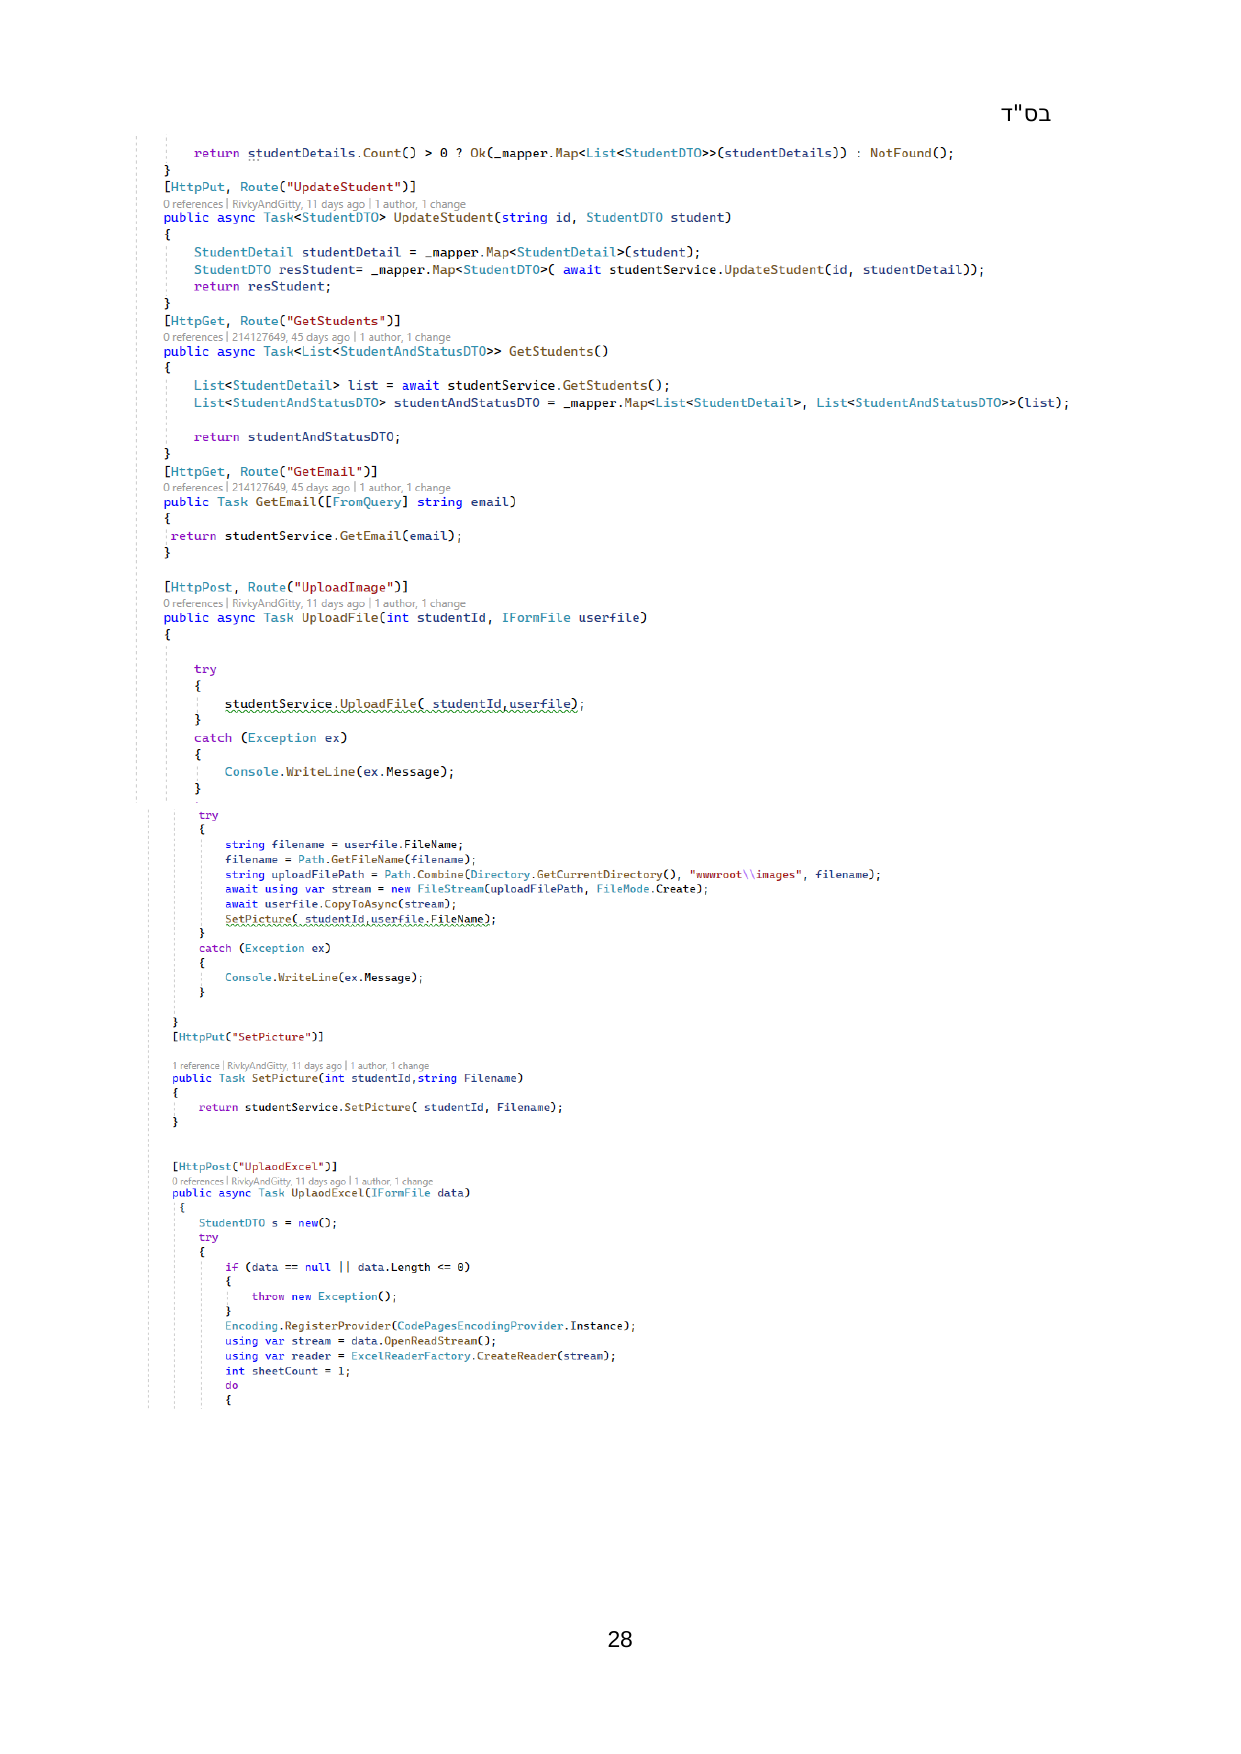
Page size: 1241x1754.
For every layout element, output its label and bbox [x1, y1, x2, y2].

picture [132, 809, 998, 1409]
picture [126, 134, 1114, 803]
